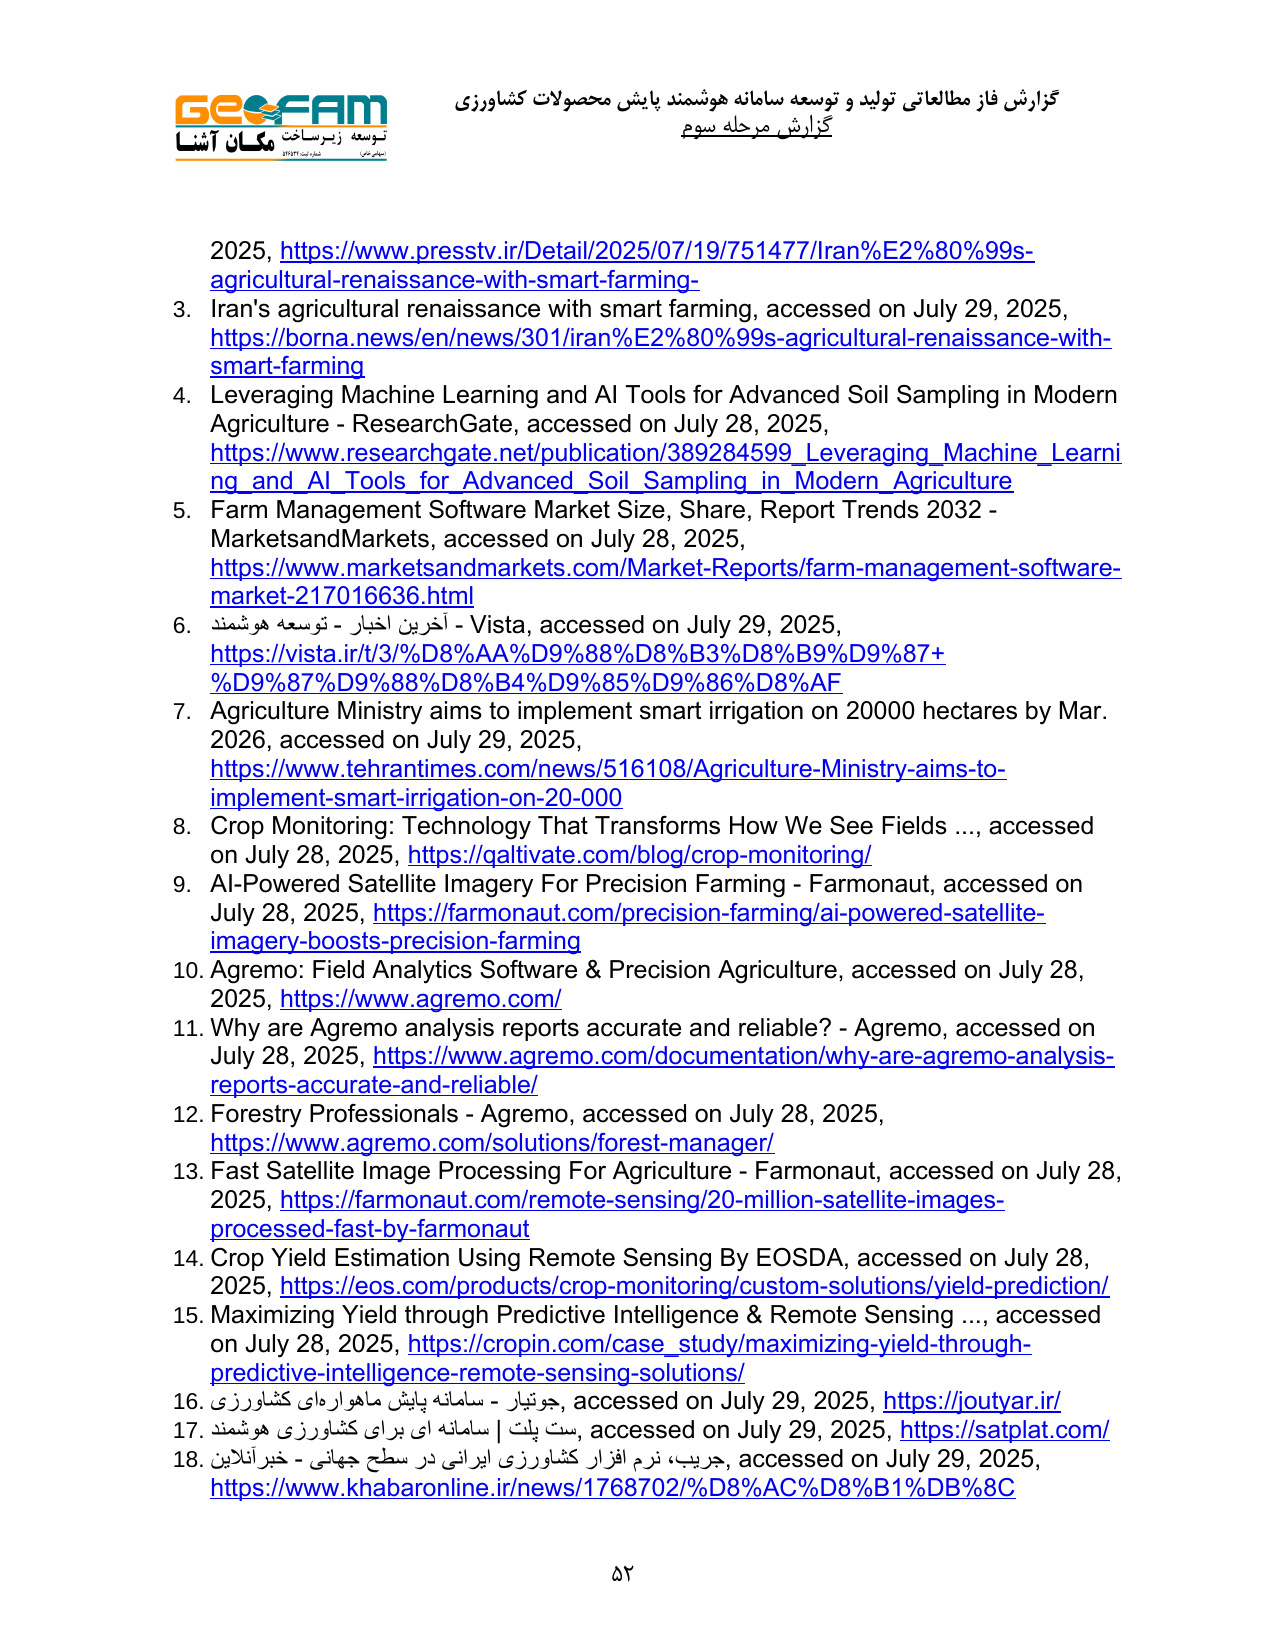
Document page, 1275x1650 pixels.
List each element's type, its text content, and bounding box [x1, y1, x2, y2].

list Farm Management Software Market Size, Share, Report Trends 2032 - MarketsandMarkets, accessed on July 28, 2025, https://www.marketsandmarkets.com/Market-Reports/farm-management-software-market-217016636.html [173, 495, 1127, 610]
list Agremo: Field Analytics Software & Precision Agriculture, accessed on July 28, 2025, https://www.agremo.com/ [173, 955, 1127, 1013]
list ست پلت | سامانه ای برای کشاورزی هوشمند, accessed on July 29, 2025, https://satplat.com/ [173, 1415, 1127, 1444]
list AI-Powered Satellite Imagery For Precision Farming - Farmonaut, accessed on July 28, 2025, https://farmonaut.com/precision-farming/ai-powered-satellite-imagery-boosts-precision-farming [173, 869, 1127, 955]
list Maximizing Yield through Predictive Intelligence & Remote Sensing ..., accessed on July 28, 2025, https://cropin.com/case_study/maximizing-yield-through-predictive-intelligence-remote-sensing-solutions/ [173, 1300, 1127, 1386]
list Leveraging Machine Learning and AI Tools for Advanced Soil Sampling in Modern Agriculture - ResearchGate, accessed on July 28, 2025, https://www.researchgate.net/publication/389284599_Leveraging_Machine_Learning_and_AI_Tools_for_Advanced_Soil_Sampling_in_Modern_Agriculture [173, 380, 1127, 495]
list Why are Agremo analysis reports accurate and reliable? - Agremo, accessed on July 28, 2025, https://www.agremo.com/documentation/why-are-agremo-analysis-reports-accurate-and-reliable/ [173, 1013, 1127, 1099]
list Iran's agricultural renaissance with smart farming, accessed on July 29, 2025, https://borna.news/en/news/301/iran%E2%80%99s-agricultural-renaissance-with-smart-farming [173, 294, 1127, 380]
list Fast Satellite Image Processing For Agriculture - Farmonaut, accessed on July 28, 2025, https://farmonaut.com/remote-sensing/20-million-satellite-images-processed-fast-by-farmonaut [173, 1156, 1127, 1243]
list Crop Yield Estimation Using Remote Sensing By EOSDA, accessed on July 28, 2025, https://eos.com/products/crop-monitoring/custom-solutions/yield-prediction/ [173, 1243, 1127, 1300]
list Crop Monitoring: Technology That Transforms How We See Fields ..., accessed on July 28, 2025, https://qaltivate.com/blog/crop-monitoring/ [173, 811, 1127, 869]
list جوتیار - سامانه پایش ماهواره‌ای کشاورزی, accessed on July 29, 2025, https://joutyar.ir/ [173, 1386, 1127, 1415]
list آخرین اخبار - توسعه هوشمند - Vista, accessed on July 29, 2025, https://vista.ir/t/3/%D8%AA%D9%88%D8%B3%D8%B9%D9%87+%D9%87%D9%88%D8%B4%D9%85%D9%86%D8%AF [173, 610, 1127, 696]
list Agriculture Ministry aims to implement smart irrigation on 20000 hectares by Mar. 2026, accessed on July 29, 2025, https://www.tehrantimes.com/news/516108/Agriculture-Ministry-aims-to-implement-smart-irrigation-on-20-000 [173, 696, 1127, 811]
list Forestry Professionals - Agremo, accessed on July 28, 2025, https://www.agremo.com/solutions/forest-manager/ [173, 1099, 1127, 1156]
picture [174, 89, 389, 168]
